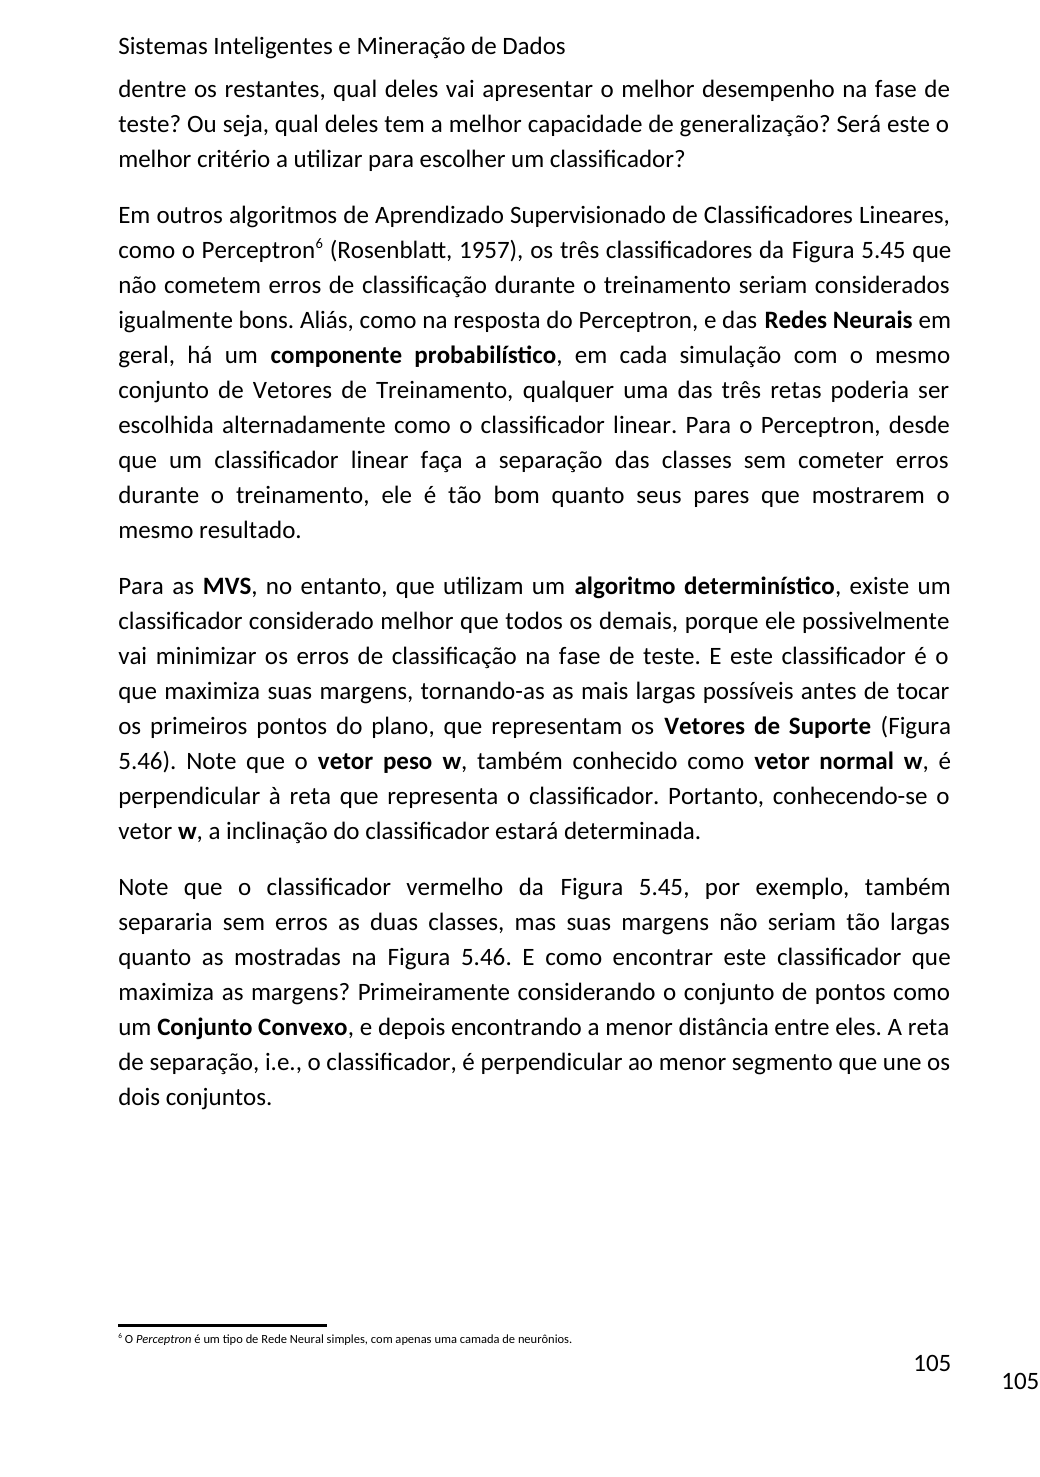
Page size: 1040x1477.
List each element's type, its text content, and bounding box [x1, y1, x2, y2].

text Note que o classificador vermelho da Figura 5.3, por exemplo, também separaria sem erros as duas classes, mas suas margens não seriam tão largas quanto as mostradas na Figura 5.4. E como encontrar este classificador que maximiza as margens? Primeiramente considerando o conjunto de pontos como um Conjunto Convexo, e depois encontrando a menor distância entre eles. A reta de separação, i.e., o classificador, é perpendicular ao menor segmento que une os dois conjuntos. [118, 871, 951, 1112]
text Em outros algoritmos de Aprendizado Supervisionado de Classificadores Lineares, como o Perceptron (Rosenblatt, 1957), os três classificadores da Figura 5.3 que não cometem erros de classificação durante o treinamento seriam considerados igualmente bons. Aliás, como na resposta do Perceptron, e das Redes Neurais em geral, há um componente probabilístico, em cada simulação com o mesmo conjunto de Vetores de Treinamento, qualquer uma das três retas poderia ser escolhida alternadamente como o classificador linear. Para o Perceptron, desde que um classificador linear faça a separação das classes sem cometer erros durante o treinamento, ele é tão bom quanto seus pares que mostrarem o mesmo resultado. [118, 199, 951, 545]
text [118, 74, 951, 174]
text Para as MVS, no entanto, que utilizam um algoritmo determinístico, existe um classificador considerado melhor que todos os demais, porque ele possivelmente vai minimizar os erros de classificação na fase de teste. E este classificador é o que maximiza suas margens, tornando-as as mais largas possíveis antes de tocar os primeiros pontos do plano, que representam os Vetores de Suporte (Figura 5.4). Note que o vetor peso w, também conhecido como vetor normal w, é perpendicular à reta que representa o classificador. Portanto, conhecendo-se o vetor w, a inclinação do classificador estará determinada. [118, 570, 951, 846]
